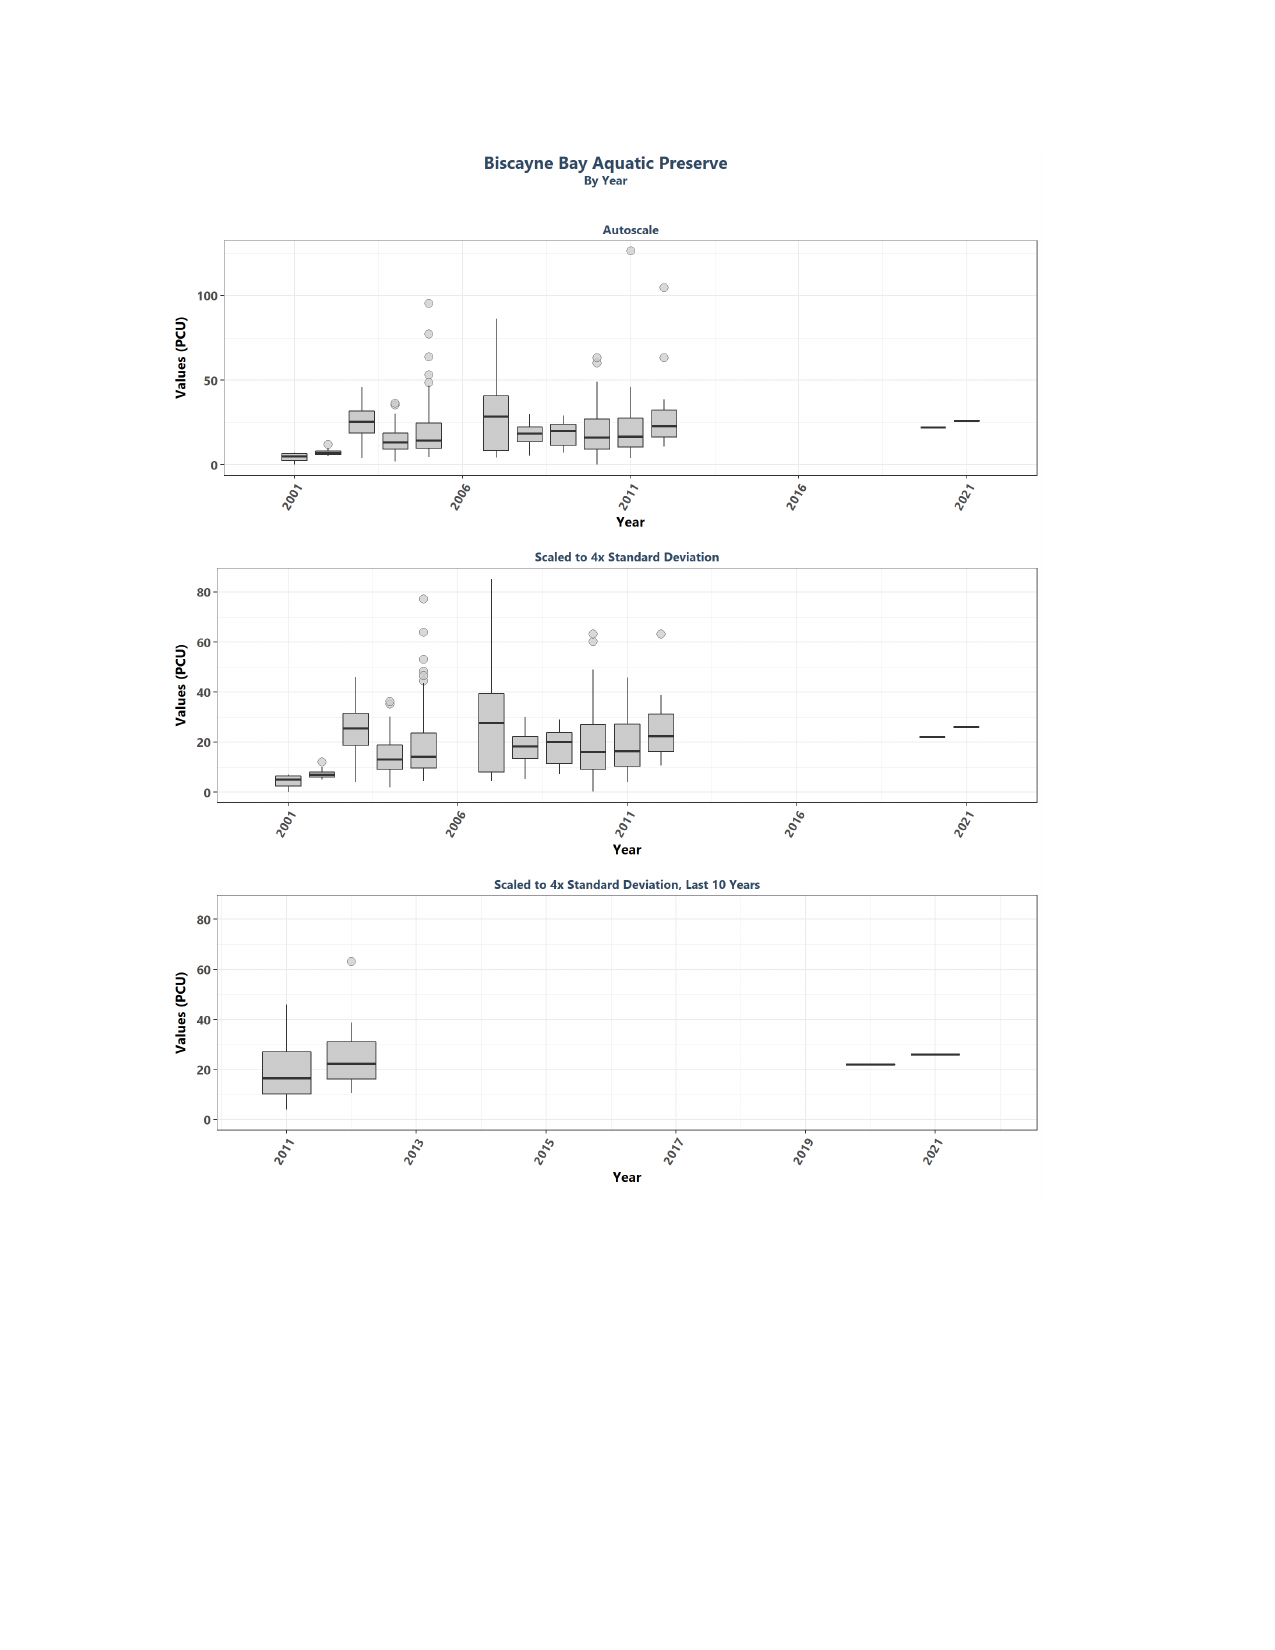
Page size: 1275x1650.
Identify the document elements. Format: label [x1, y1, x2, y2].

picture [168, 150, 1044, 1200]
